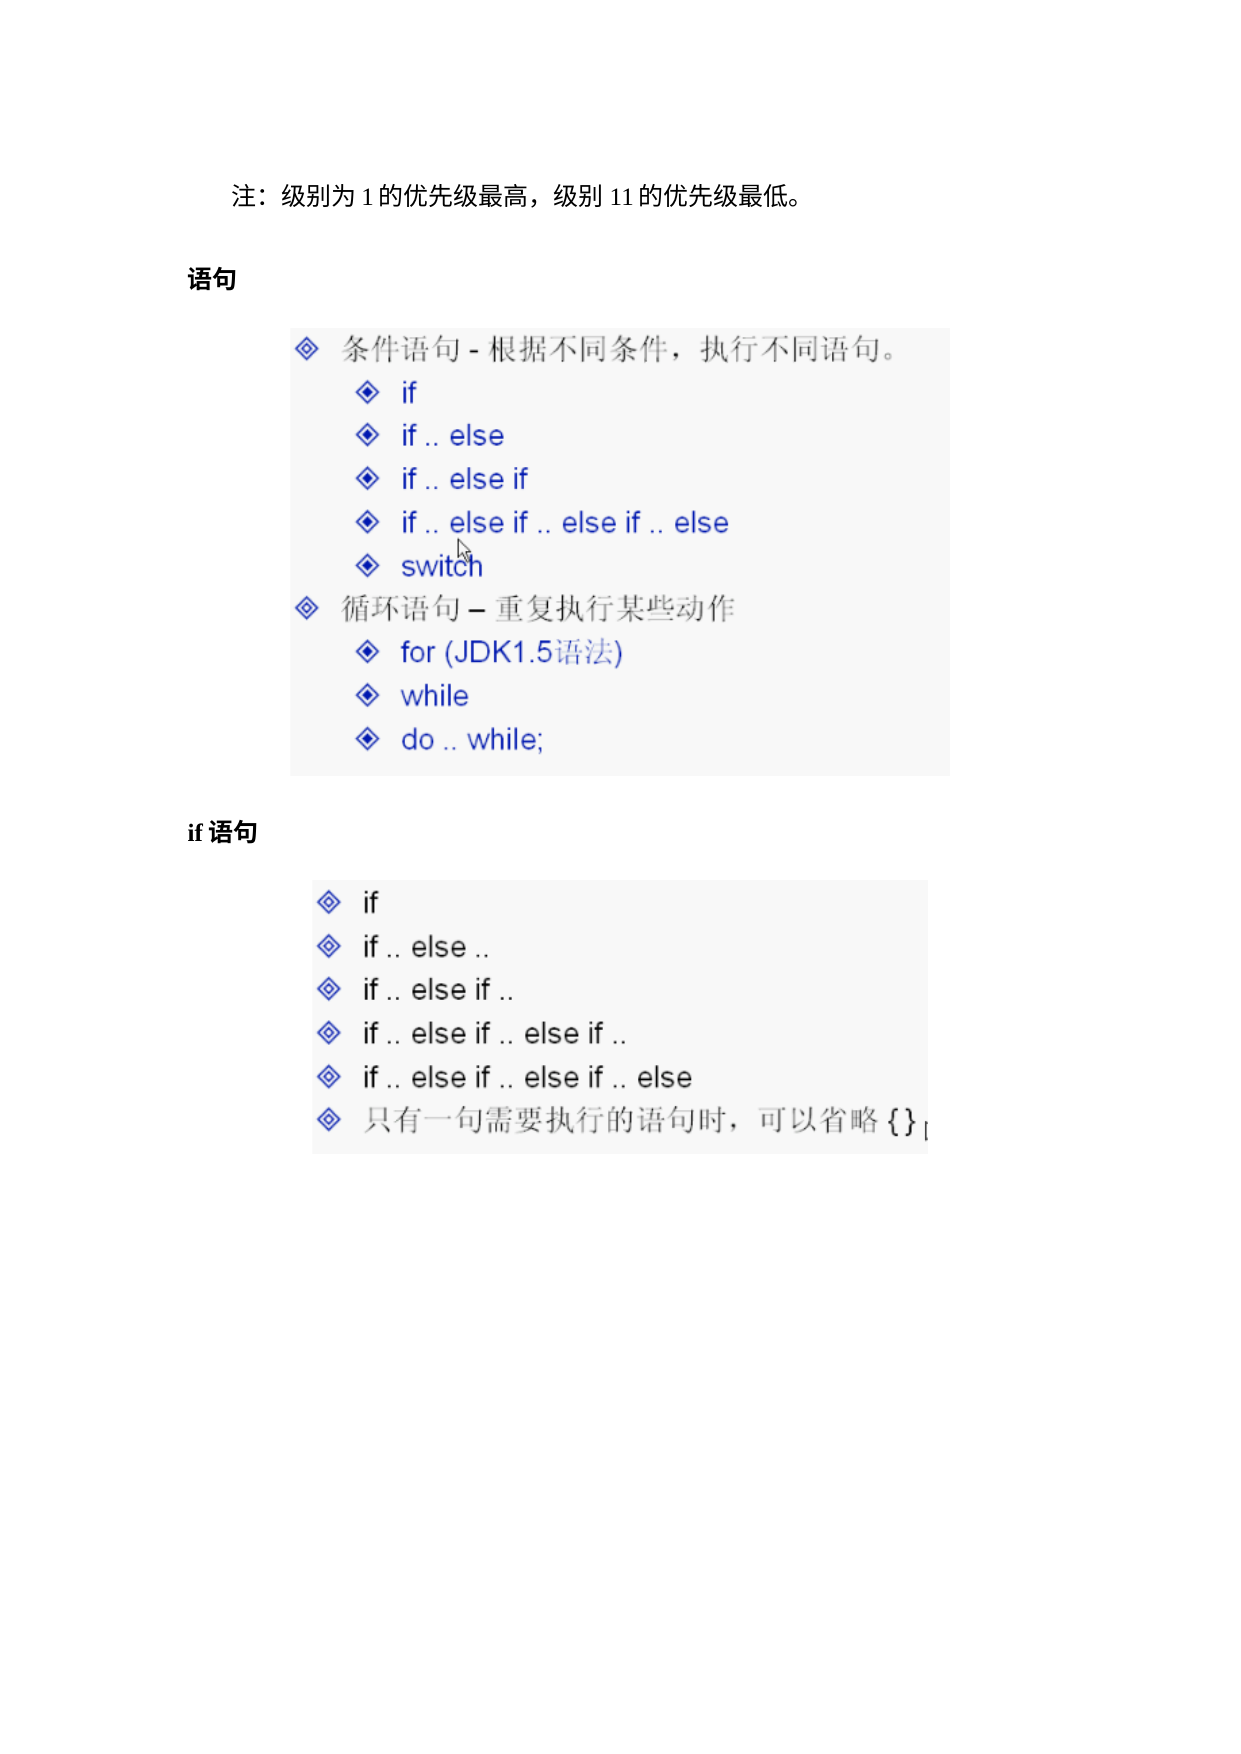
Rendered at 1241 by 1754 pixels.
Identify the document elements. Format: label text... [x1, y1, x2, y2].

subtitle 语句 [187, 245, 1053, 310]
subtitle if语句 [187, 798, 1053, 863]
picture [290, 328, 950, 776]
text 注：级别为1的优先级最高，级别 11的优先级最低。 [187, 162, 1053, 227]
picture [312, 880, 928, 1154]
